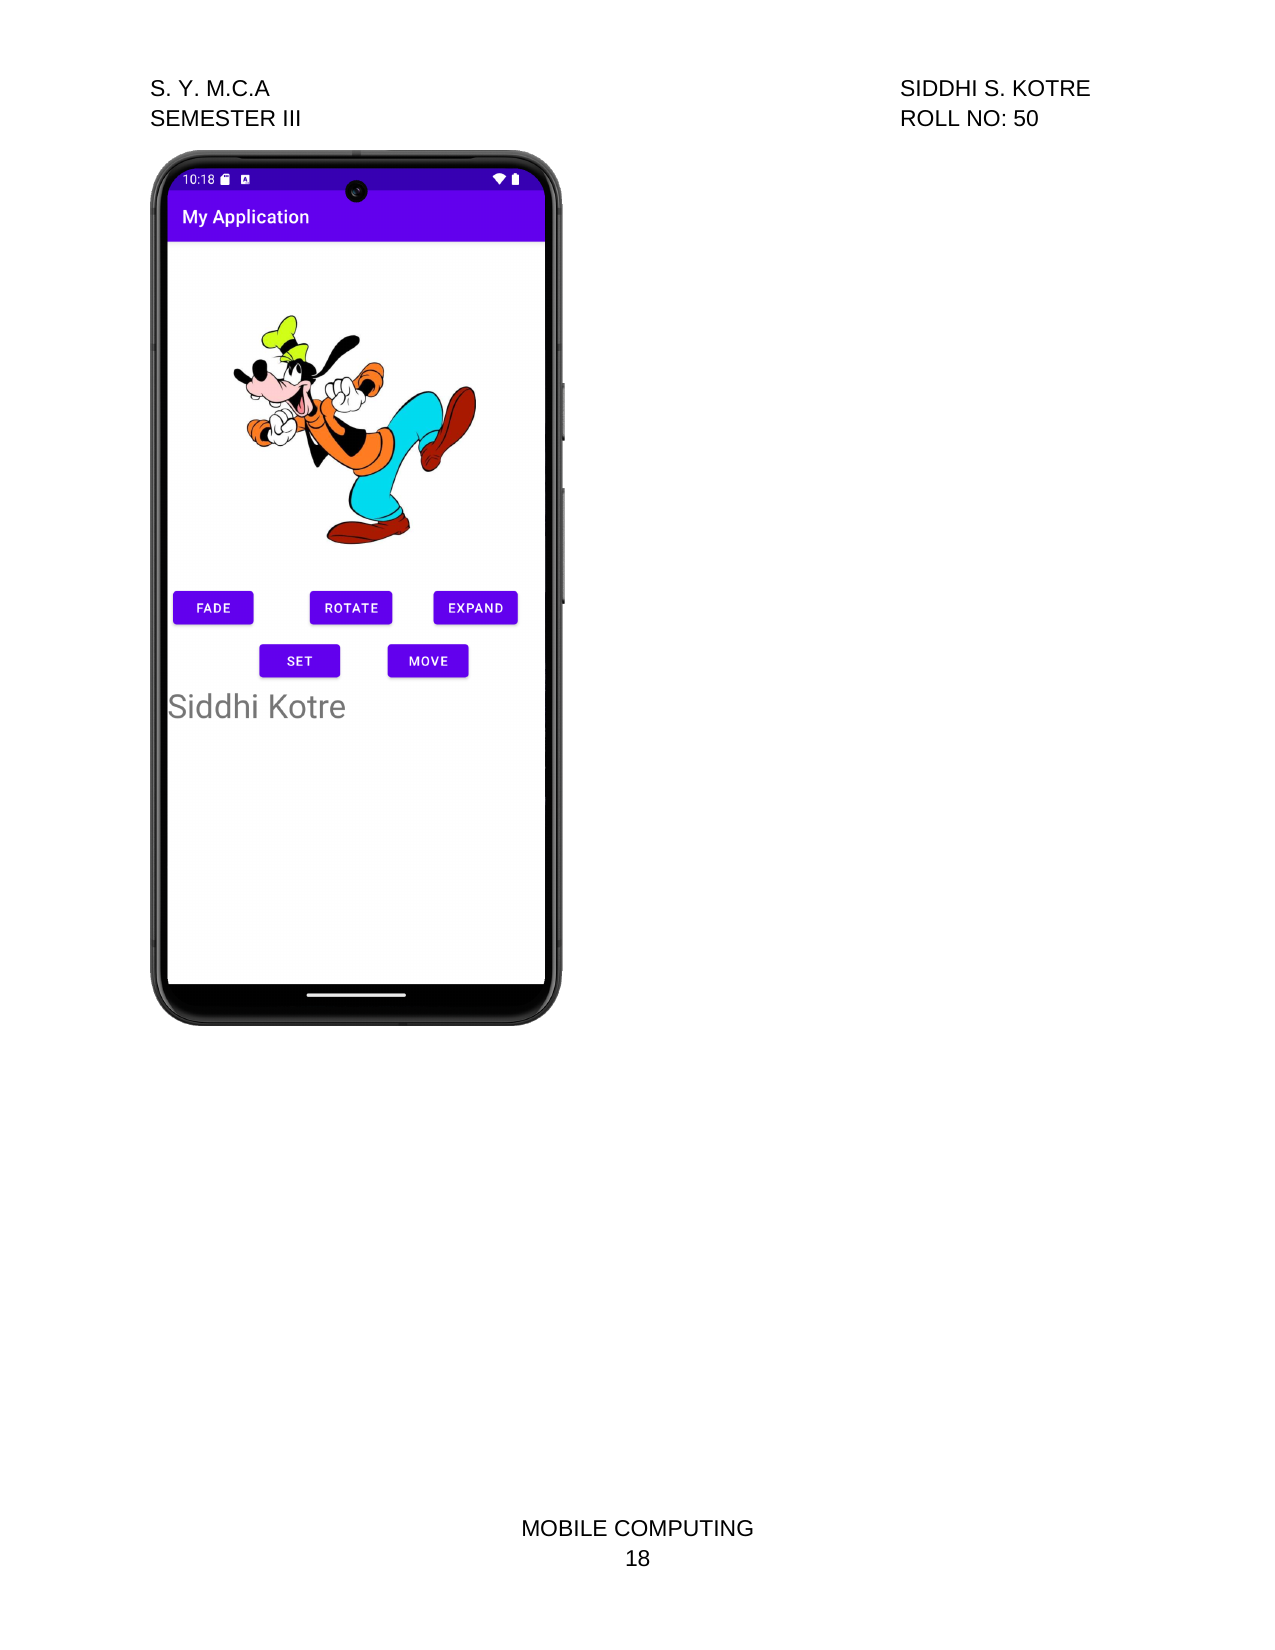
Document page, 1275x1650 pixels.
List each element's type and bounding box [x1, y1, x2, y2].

picture [150, 150, 565, 1026]
